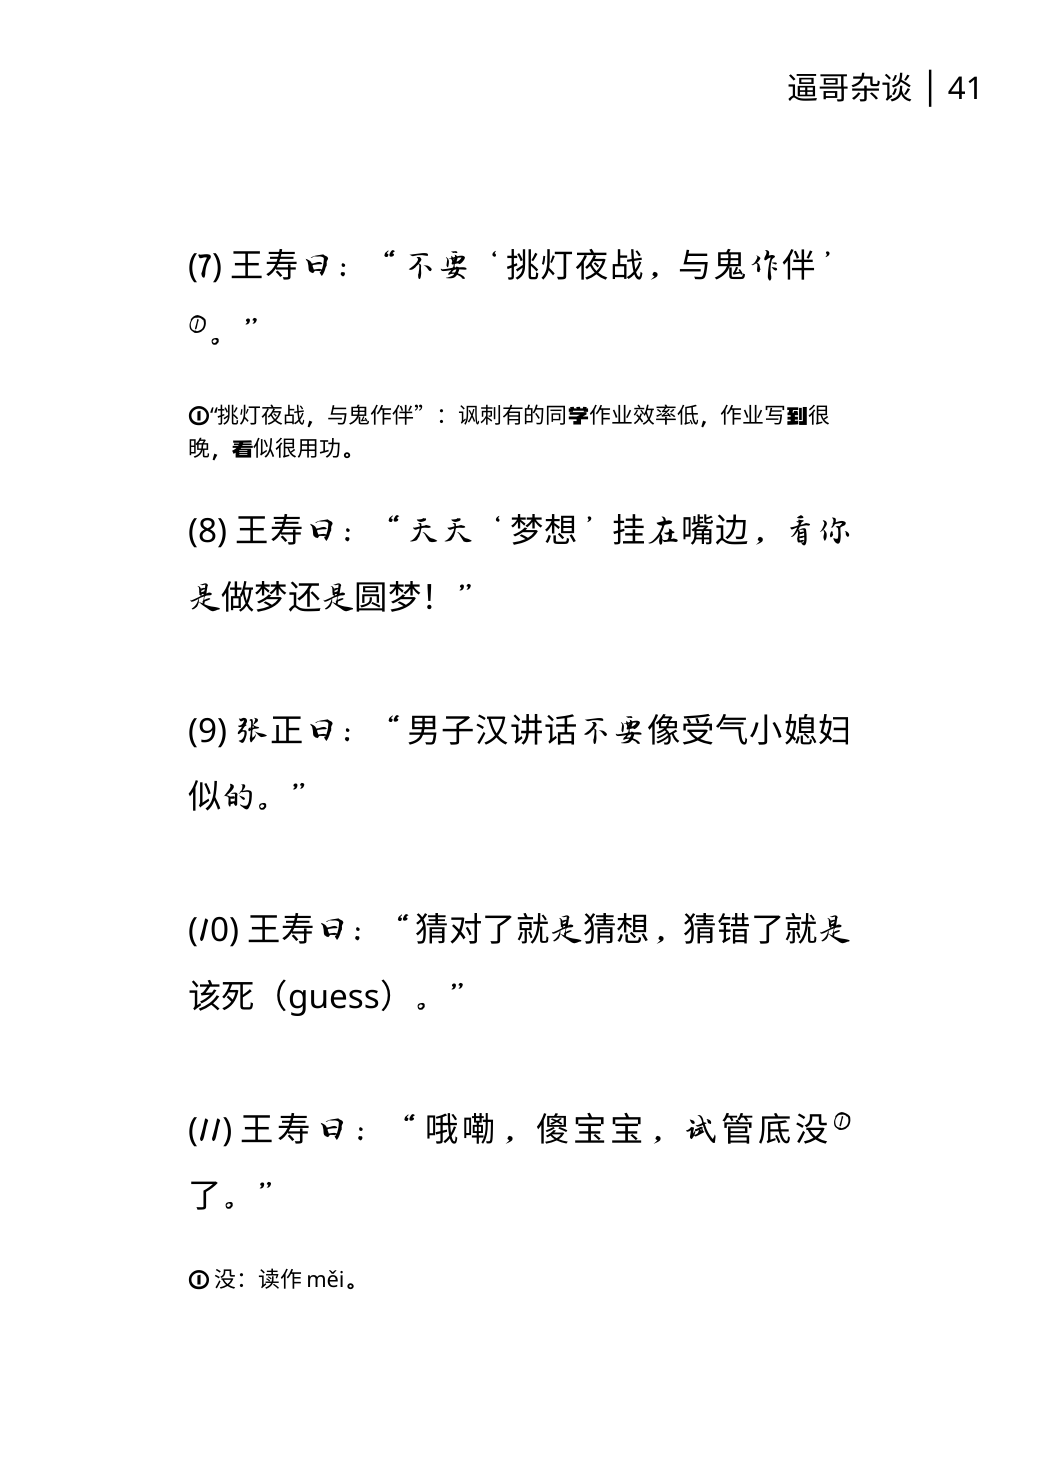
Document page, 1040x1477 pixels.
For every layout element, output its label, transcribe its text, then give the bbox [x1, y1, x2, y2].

text ①“挑灯夜战，与鬼作伴”：讽刺有的同学作业效率低，作业写到很晚，看似很用功。 [188, 399, 852, 466]
list 王寿曰：“猜对了就是猜想，猜错了就是该死（guess）。” [188, 897, 852, 1030]
list 王寿曰：“不要‘挑灯夜战，与鬼作伴’①。” [188, 233, 852, 366]
text ①没：读作měi。 [188, 1263, 852, 1296]
list 王寿曰：“哦嘞，傻宝宝，试管底没①了。” [188, 1097, 852, 1230]
list 张正曰：“男子汉讲话不要像受气小媳妇似的。” [188, 698, 852, 831]
list 王寿曰：“天天‘梦想’挂在嘴边，看你是做梦还是圆梦！” [188, 499, 852, 632]
